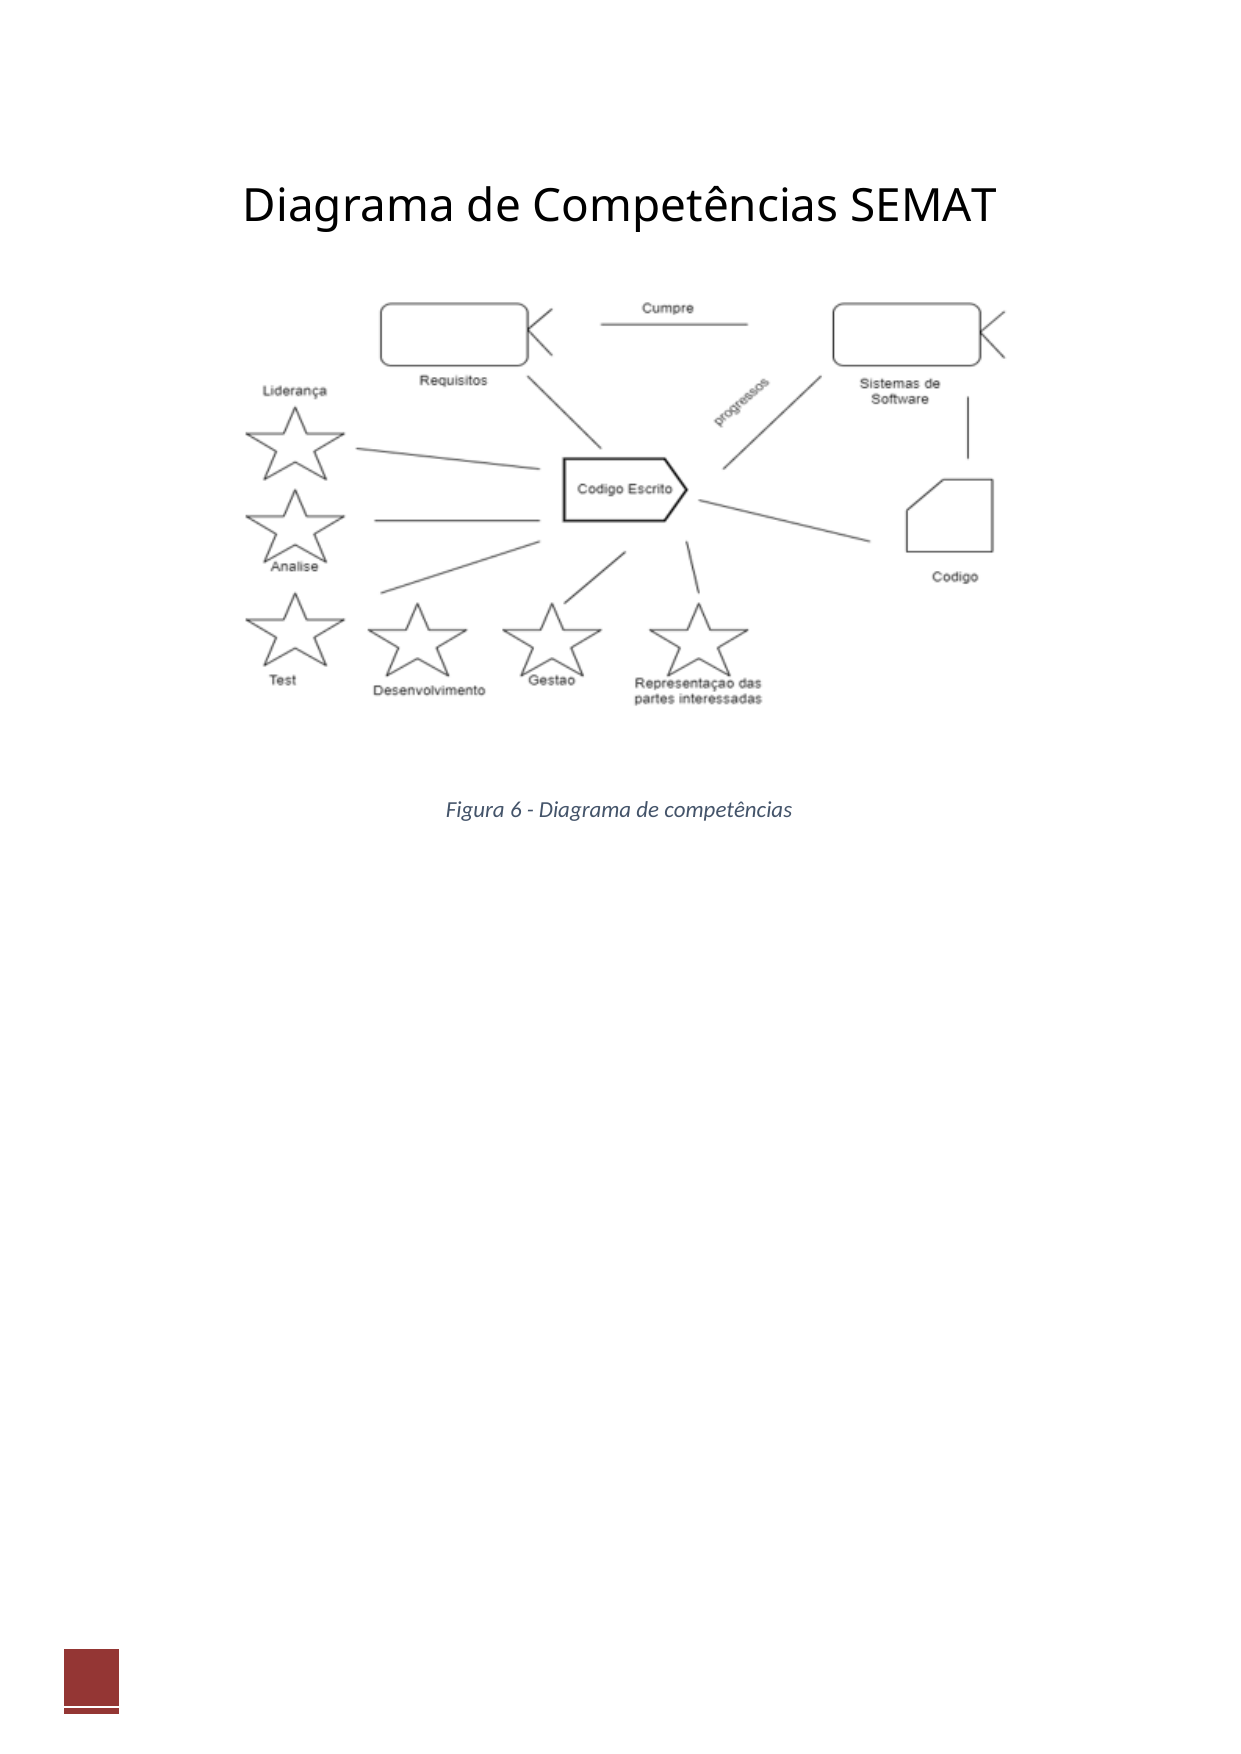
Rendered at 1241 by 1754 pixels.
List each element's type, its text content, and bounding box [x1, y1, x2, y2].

subtitle Diagrama de Competências SEMAT [177, 173, 1063, 235]
picture [235, 276, 1038, 717]
